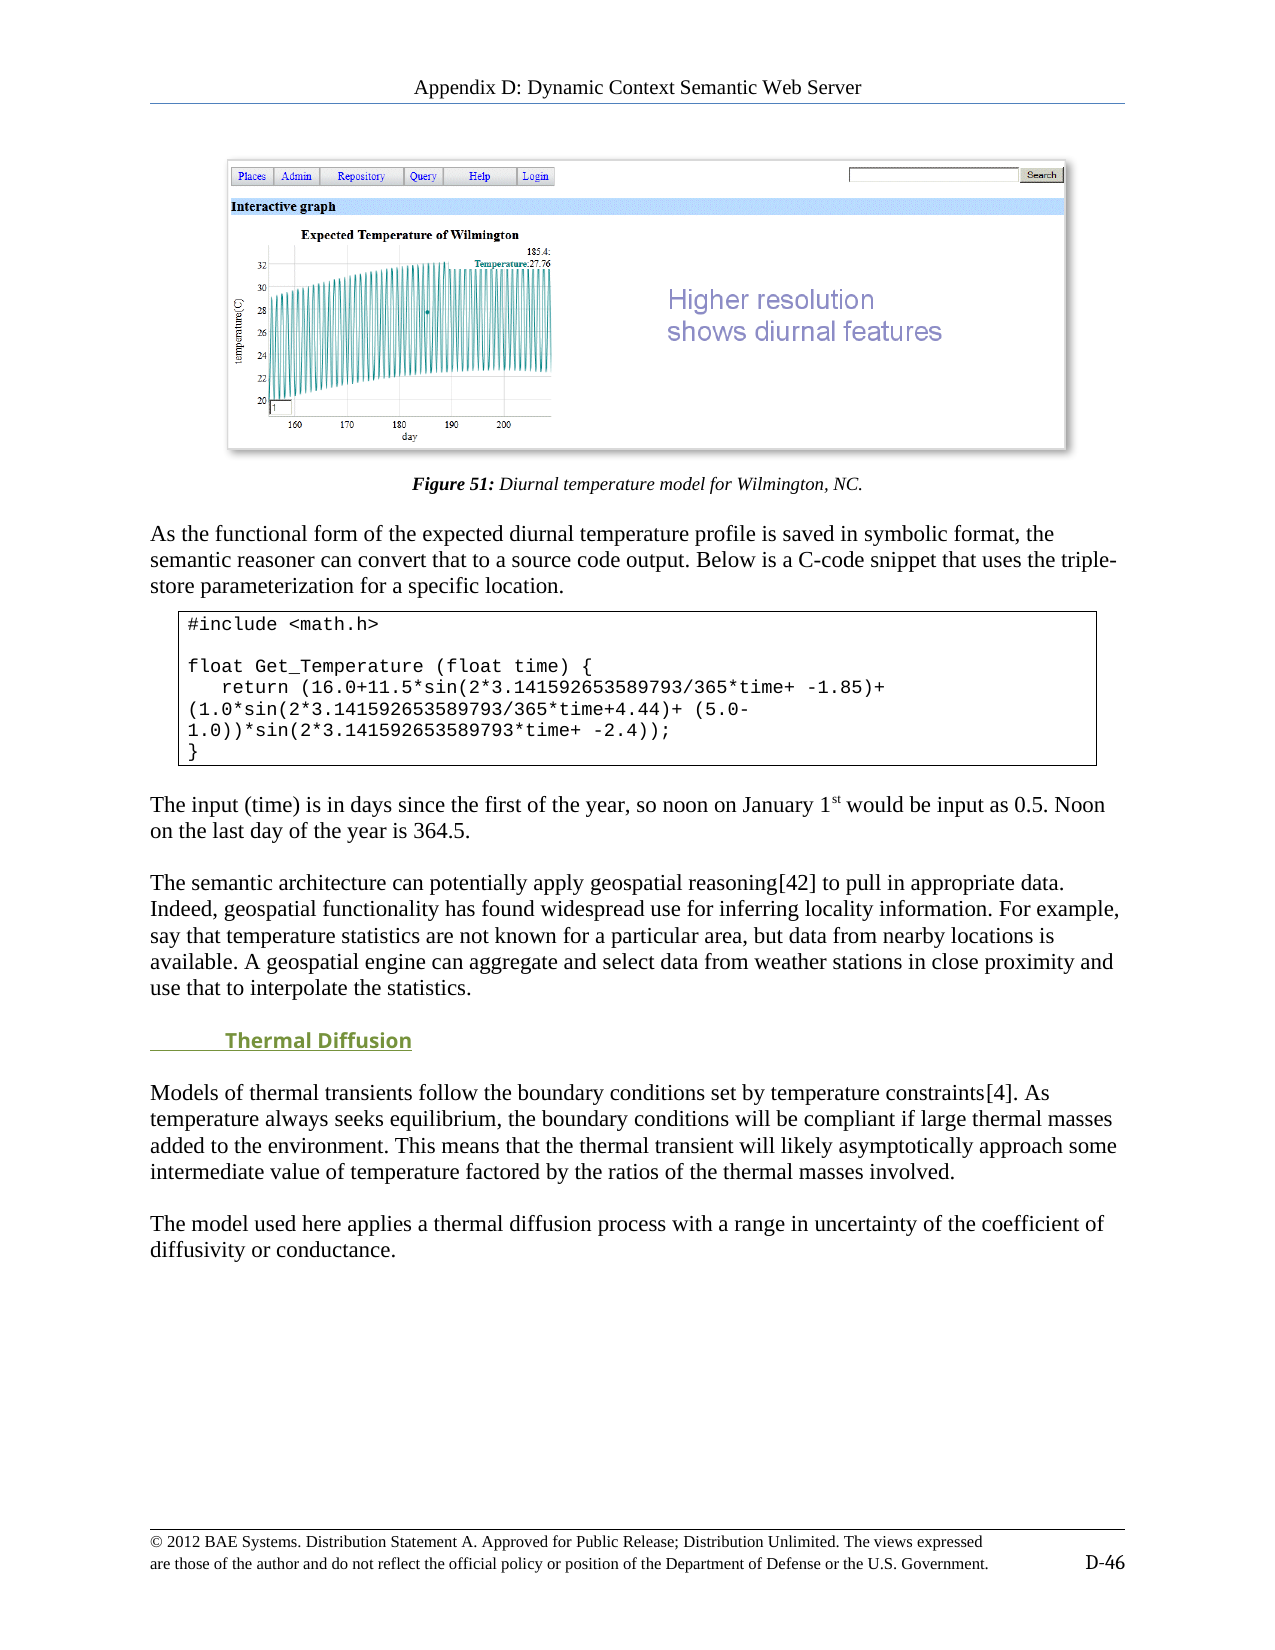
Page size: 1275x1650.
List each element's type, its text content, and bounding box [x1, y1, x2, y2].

subtitle Thermal Diffusion [150, 1026, 1125, 1054]
text Figure 51: Diurnal temperature model for Wilmington, NC. [225, 473, 1050, 495]
text float Get_Temperature (float time) { [179, 654, 1096, 675]
text The input (time) is in days since the first of the year, so noon on January 1st would be input as 0.5. Noon on the last day of the year is 364.5. [150, 791, 1125, 844]
text } [179, 739, 1096, 765]
text The semantic architecture can potentially apply geospatial reasoning[42] to pull in appropriate data. Indeed, geospatial functionality has found widespread use for inferring locality information. For example, say that temperature statistics are not known for a particular area, but data from nearby locations is available. A geospatial engine can aggregate and select data from weather stations in close proximity and use that to interpolate the statistics. [150, 869, 1125, 1001]
text As the functional form of the expected diurnal temperature profile is saved in symbolic format, the semantic reasoner can convert that to a source code output. Below is a C-code snippet that uses the triple-store parameterization for a specific location. [150, 520, 1125, 599]
text The model used here applies a thermal diffusion process with a range in uncertainty of the coefficient of diffusivity or conductance. [150, 1209, 1125, 1262]
text return (16.0+11.5*sin(2*3.141592653589793/365*time+ -1.85)+ (1.0*sin(2*3.141592653589793/365*time+4.44)+ (5.0-1.0))*sin(2*3.141592653589793*time+ -2.4)); [179, 675, 1096, 739]
picture [228, 161, 1065, 448]
text #include <math.h> [179, 612, 1096, 636]
text Models of thermal transients follow the boundary conditions set by temperature constraints[4]. As temperature always seeks equilibrium, the boundary conditions will be compliant if large thermal masses added to the environment. This means that the thermal transient will likely asymptotically approach some intermediate value of temperature factored by the ratios of the thermal masses involved. [150, 1079, 1125, 1184]
